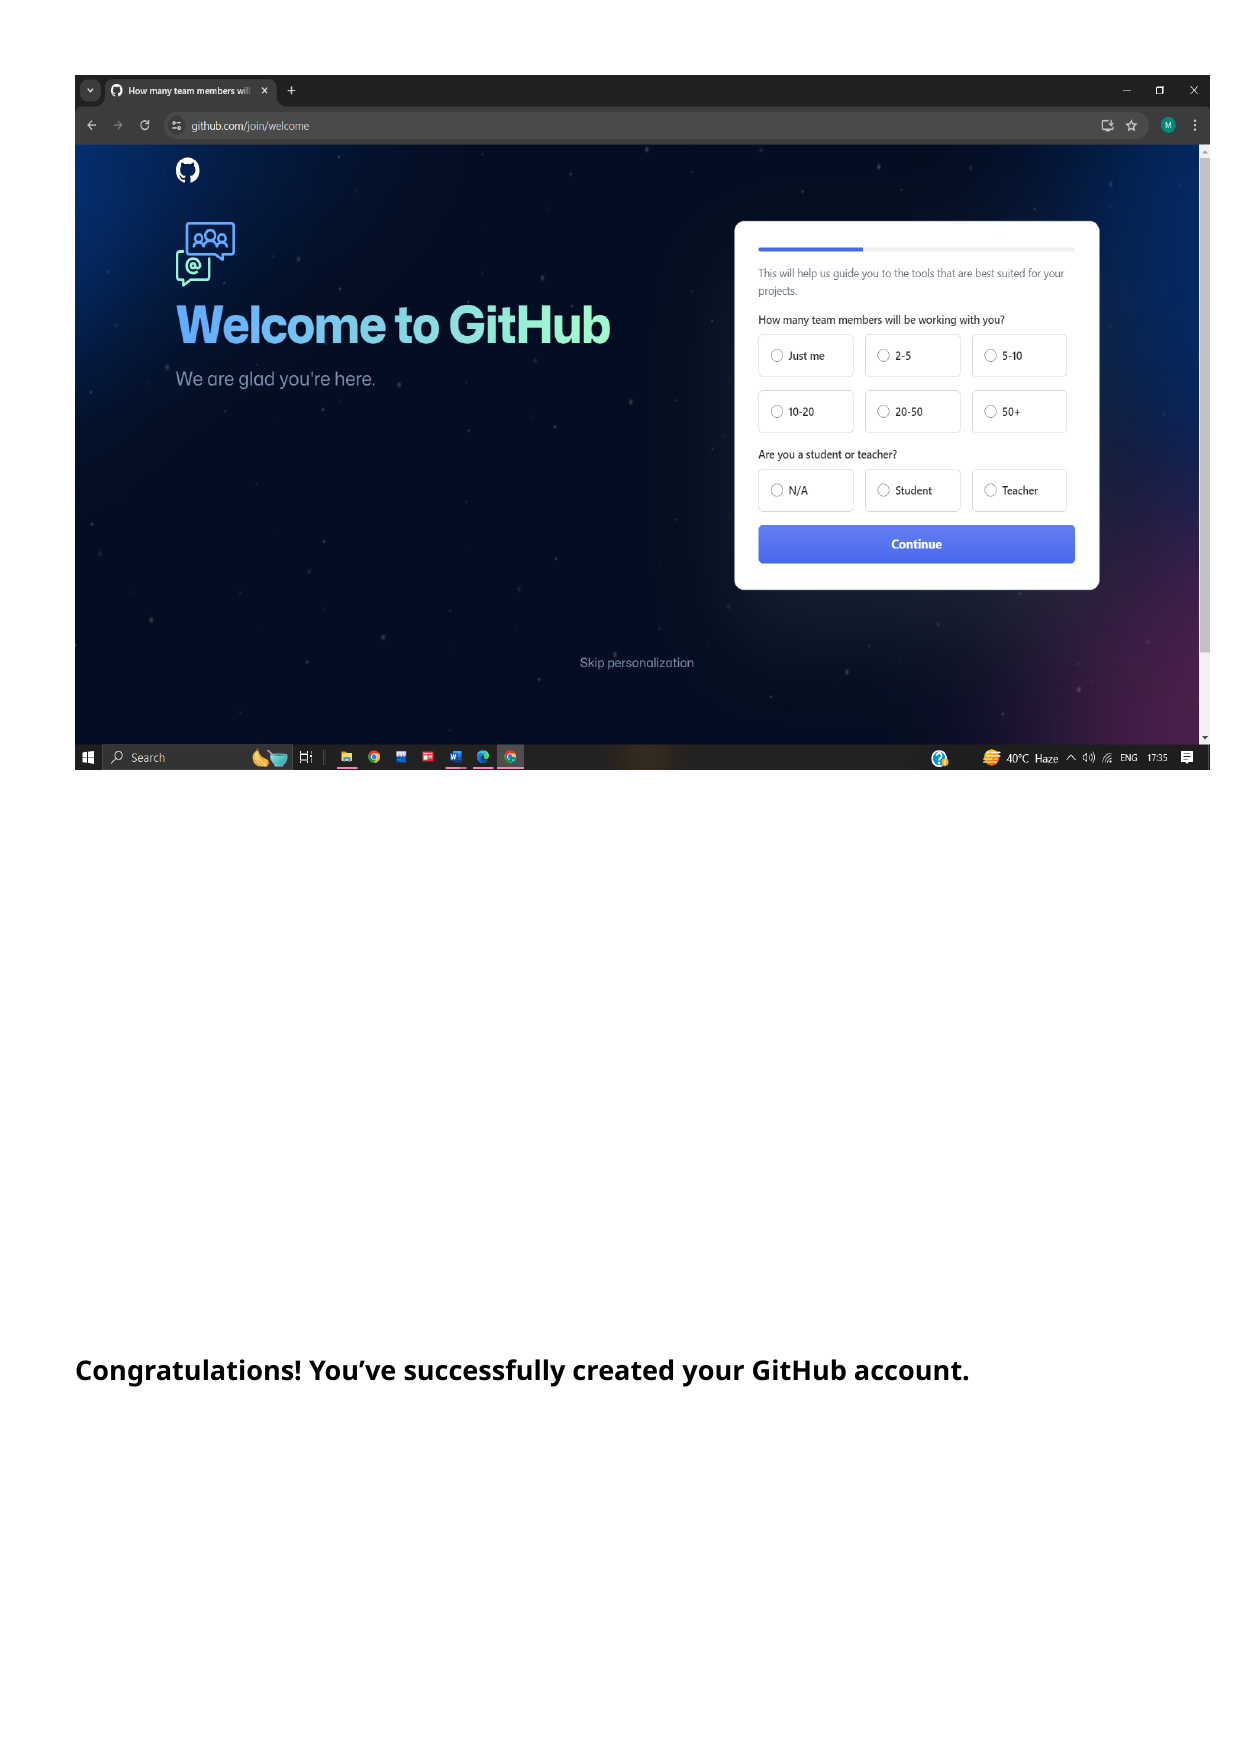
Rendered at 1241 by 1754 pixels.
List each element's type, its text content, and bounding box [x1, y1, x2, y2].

text Congratulations! You’ve successfully created your GitHub account. [75, 1351, 1165, 1388]
picture [75, 75, 1210, 770]
